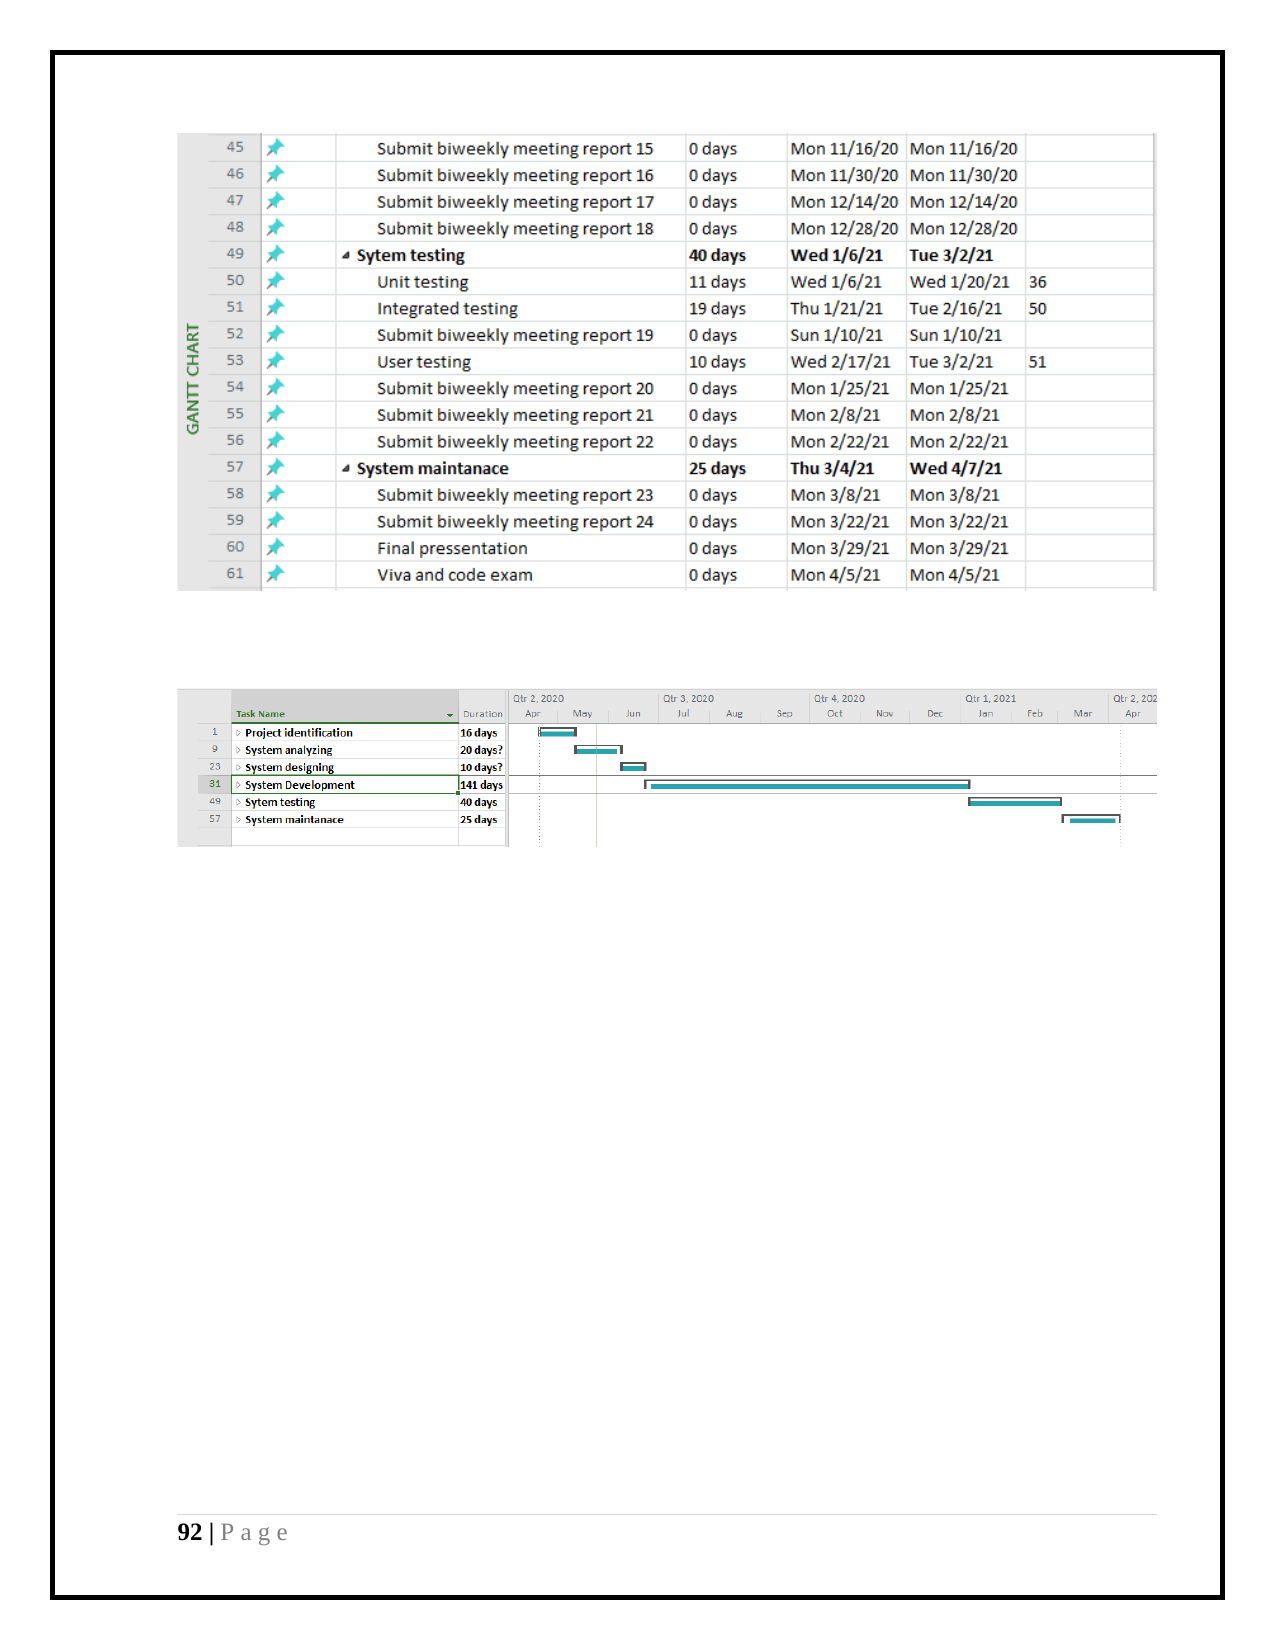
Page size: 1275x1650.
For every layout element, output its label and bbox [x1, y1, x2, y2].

picture [177, 133, 1157, 591]
picture [177, 688, 1157, 847]
